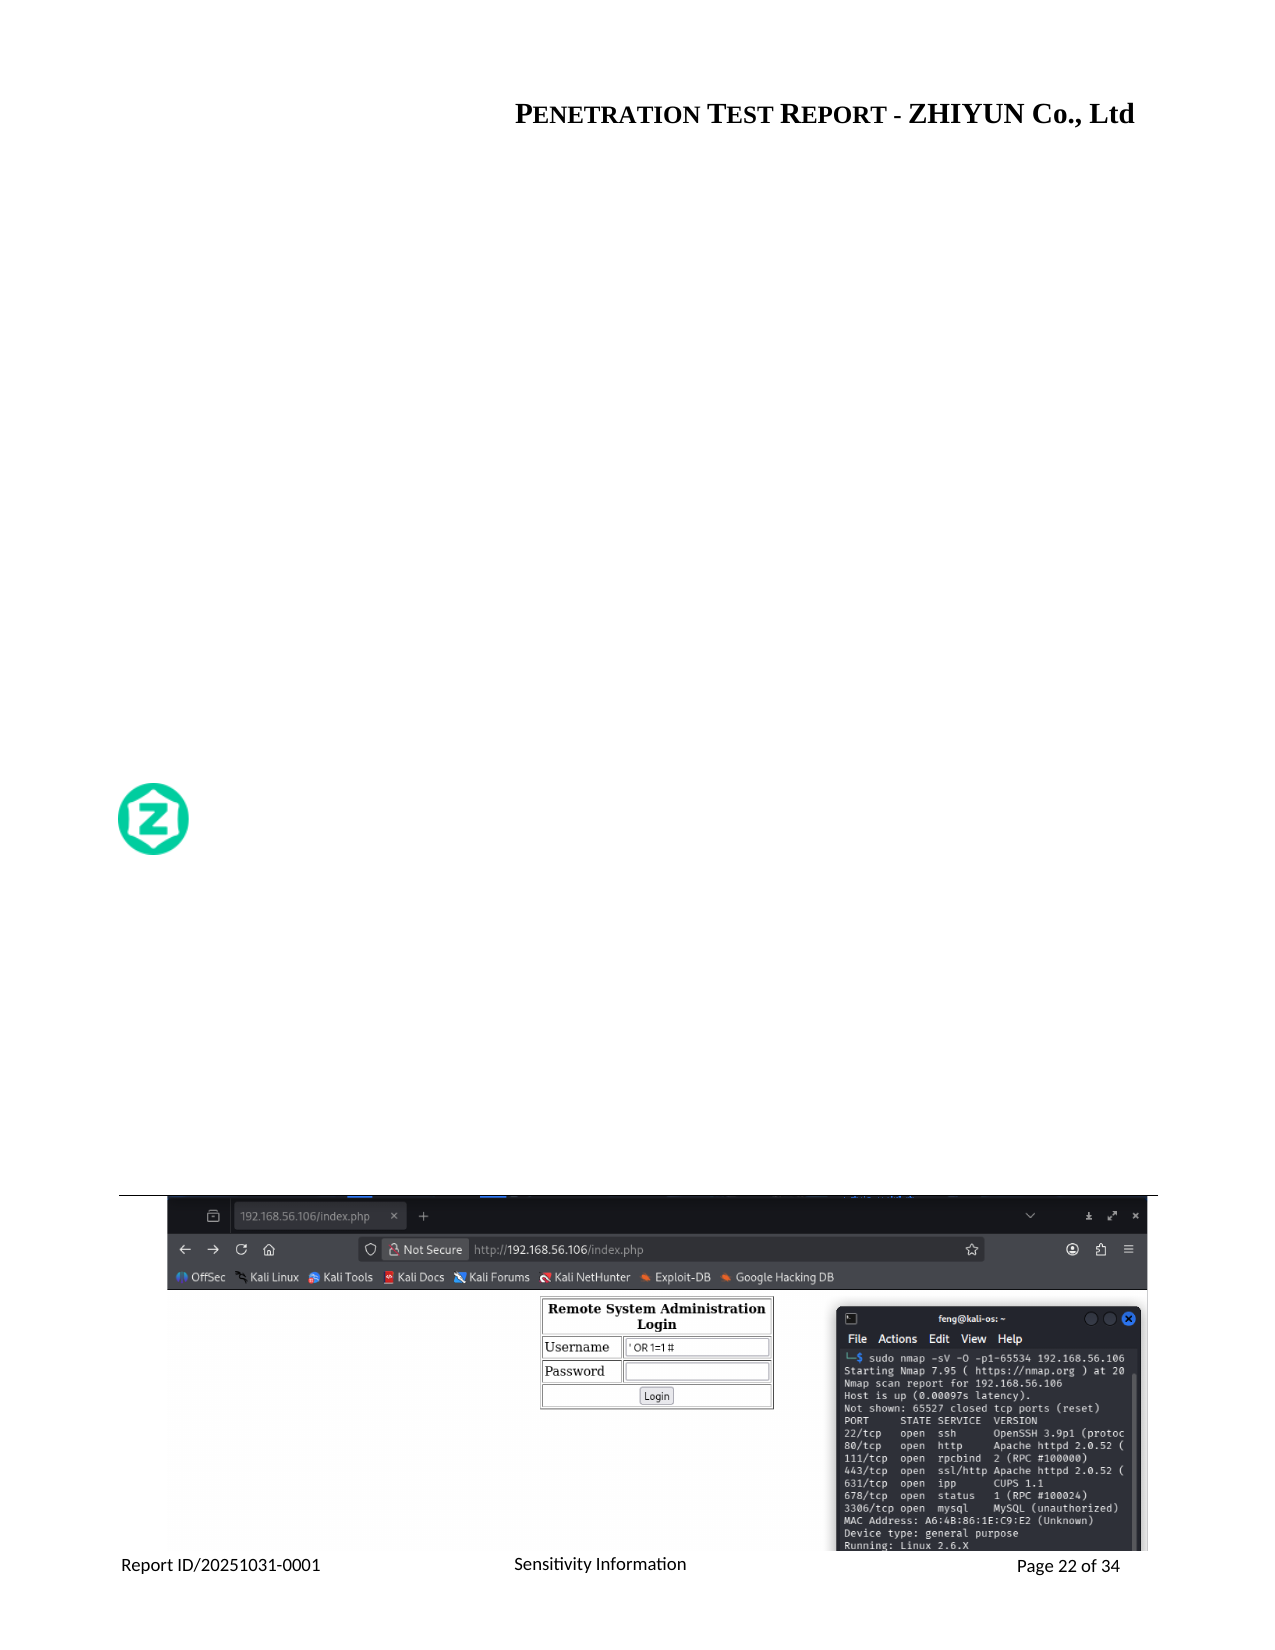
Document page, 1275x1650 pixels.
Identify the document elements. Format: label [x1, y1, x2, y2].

picture [167, 1196, 1148, 1551]
picture [118, 783, 189, 855]
